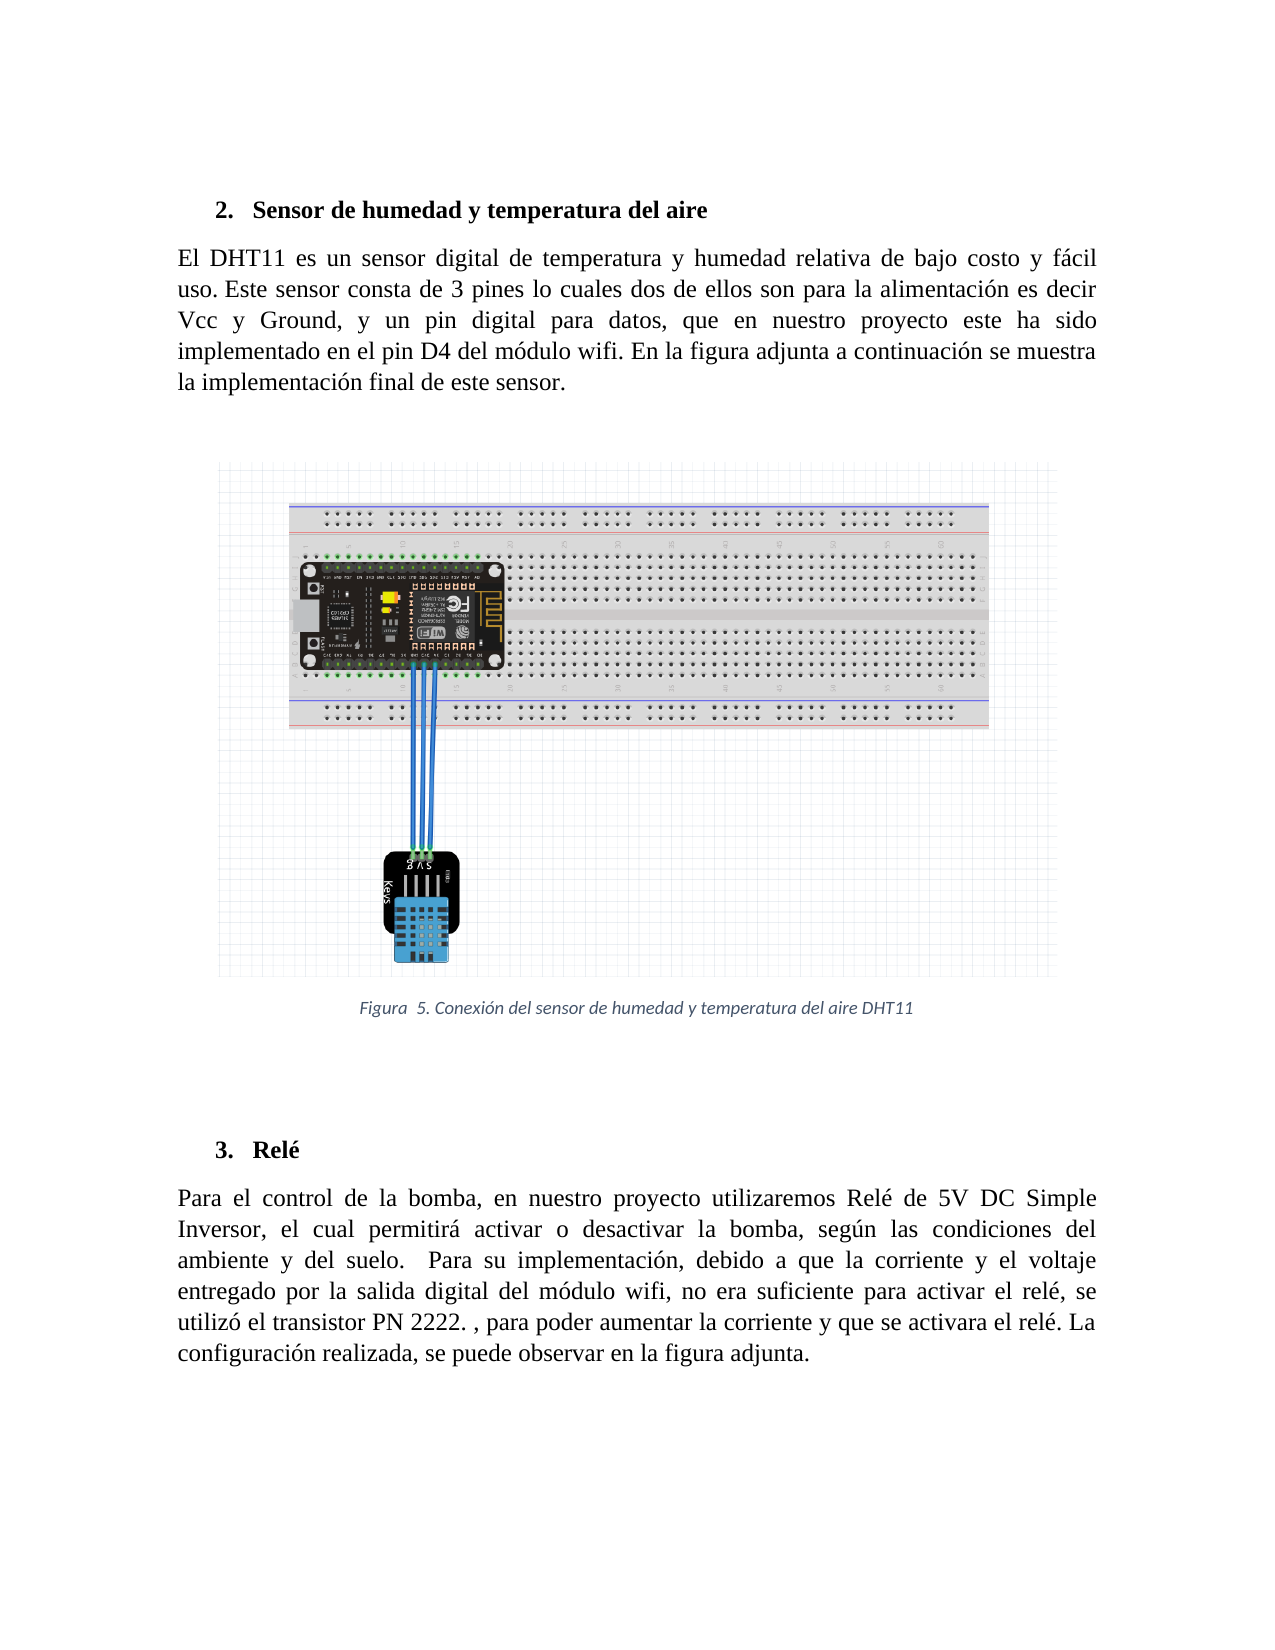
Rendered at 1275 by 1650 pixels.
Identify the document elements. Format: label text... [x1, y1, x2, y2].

list Relé [215, 1135, 1098, 1164]
text Para el control de la bomba, en nuestro proyecto utilizaremos Relé de 5V DC Simple Inversor, el cual permitirá activar o desactivar la bomba, según las condiciones del ambiente y del suelo. Para su implementación, debido a que la corriente y el voltaje entregado por la salida digital del módulo wifi, no era suficiente para activar el relé, se utilizó el transistor PN 2222. , para poder aumentar la corriente y que se activara el relé. La configuración realizada, se puede observar en la figura adjunta. [177, 1183, 1098, 1367]
list Sensor de humedad y temperatura del aire [215, 195, 1098, 224]
text El DHT11 es un sensor digital de temperatura y humedad relativa de bajo costo y fácil uso. Este sensor consta de 3 pines lo cuales dos de ellos son para la alimentación es decir Vcc y Ground, y un pin digital para datos, que en nuestro proyecto este ha sido implementado en el pin D4 del módulo wifi. En la figura adjunta a continuación se muestra la implementación final de este sensor. [177, 365, 1098, 396]
picture [217, 462, 1058, 977]
